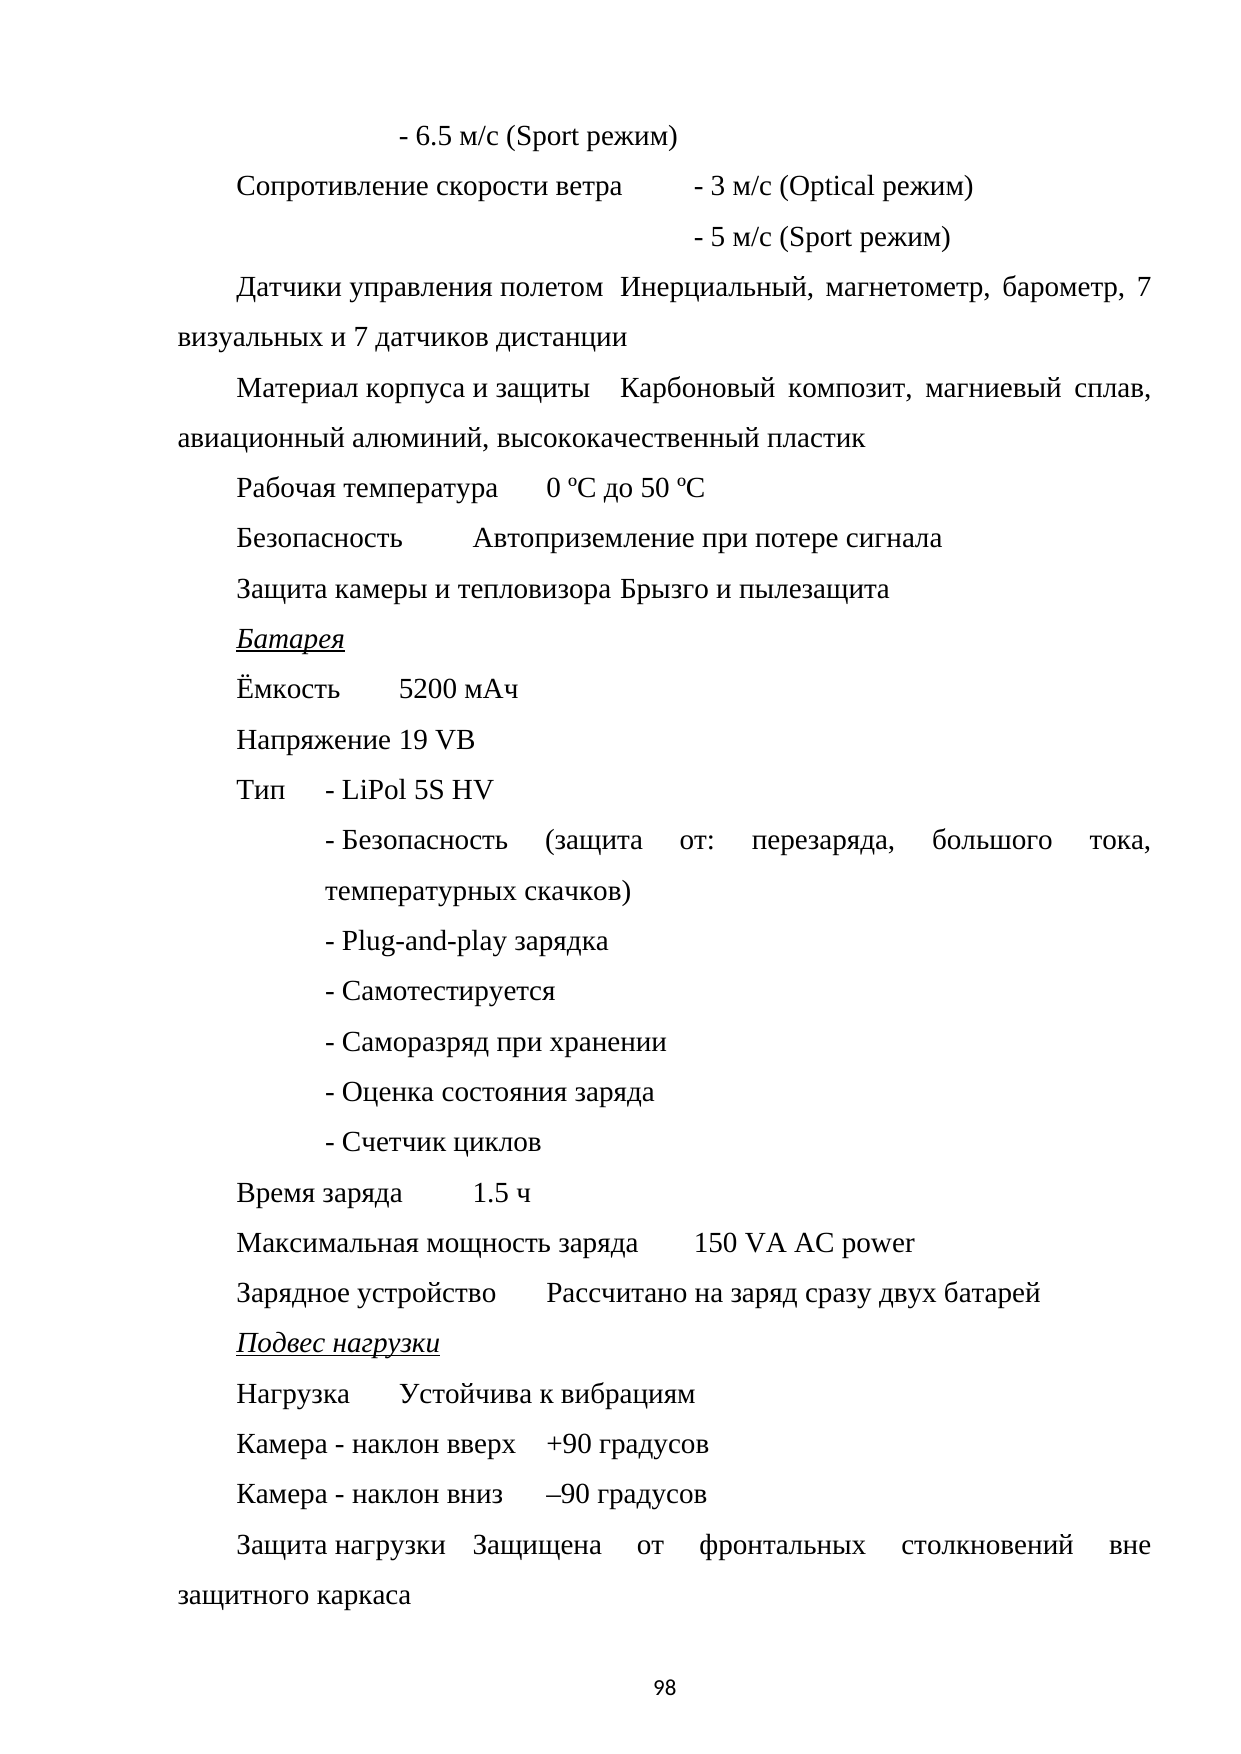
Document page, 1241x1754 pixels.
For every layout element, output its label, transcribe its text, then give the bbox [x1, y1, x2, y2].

text - 6.5 м/с (Sport режим) [325, 118, 1152, 152]
text - Счетчик циклов [251, 1124, 1152, 1158]
text Ёмкость 5200 мАч [177, 672, 1152, 705]
text Зарядное устройство Рассчитано на заряд сразу двух батарей [177, 1275, 1152, 1309]
text Подвес нагрузки [177, 1326, 1152, 1359]
text - Безопасность (защита от: перезаряда, большого тока, температурных скачков) [325, 822, 1152, 906]
text Максимальная мощность заряда 150 VA AC power [177, 1225, 1152, 1258]
text Рабочая температура 0 ºC до 50 ºC [177, 470, 1152, 504]
text - Оценка состояния заряда [251, 1074, 1152, 1108]
text - 5 м/с (Sport режим) [620, 219, 1152, 252]
text Тип - LiPol 5S HV [177, 772, 1152, 806]
text Нагрузка Устойчива к вибрациям [177, 1376, 1152, 1409]
text - Самотестируется [251, 973, 1152, 1007]
text Батарея [177, 621, 1152, 655]
text Материал корпуса и защиты Карбоновый композит, магниевый сплав, авиационный алюминий, высококачественный пластик [177, 370, 1152, 453]
text Напряжение 19 VВ [177, 722, 1152, 755]
text Сопротивление скорости ветра - 3 м/с (Optical режим) [177, 168, 1152, 202]
text Время заряда 1.5 ч [177, 1175, 1152, 1208]
text Защита нагрузки Защищена от фронтальных столкновений вне защитного каркаса [177, 1527, 1152, 1611]
text - Plug-and-play зарядка [325, 923, 1152, 957]
text Камера - наклон вниз –90 градусов [177, 1477, 1152, 1510]
text Безопасность Автоприземление при потере сигнала [177, 521, 1152, 554]
text Камера - наклон вверх +90 градусов [177, 1426, 1152, 1460]
text - Саморазряд при хранении [251, 1024, 1152, 1057]
text Датчики управления полетом Инерциальный, магнетометр, барометр, 7 визуальных и 7 датчиков дистанции [177, 269, 1152, 353]
text Защита камеры и тепловизора Брызго и пылезащита [177, 571, 1152, 604]
